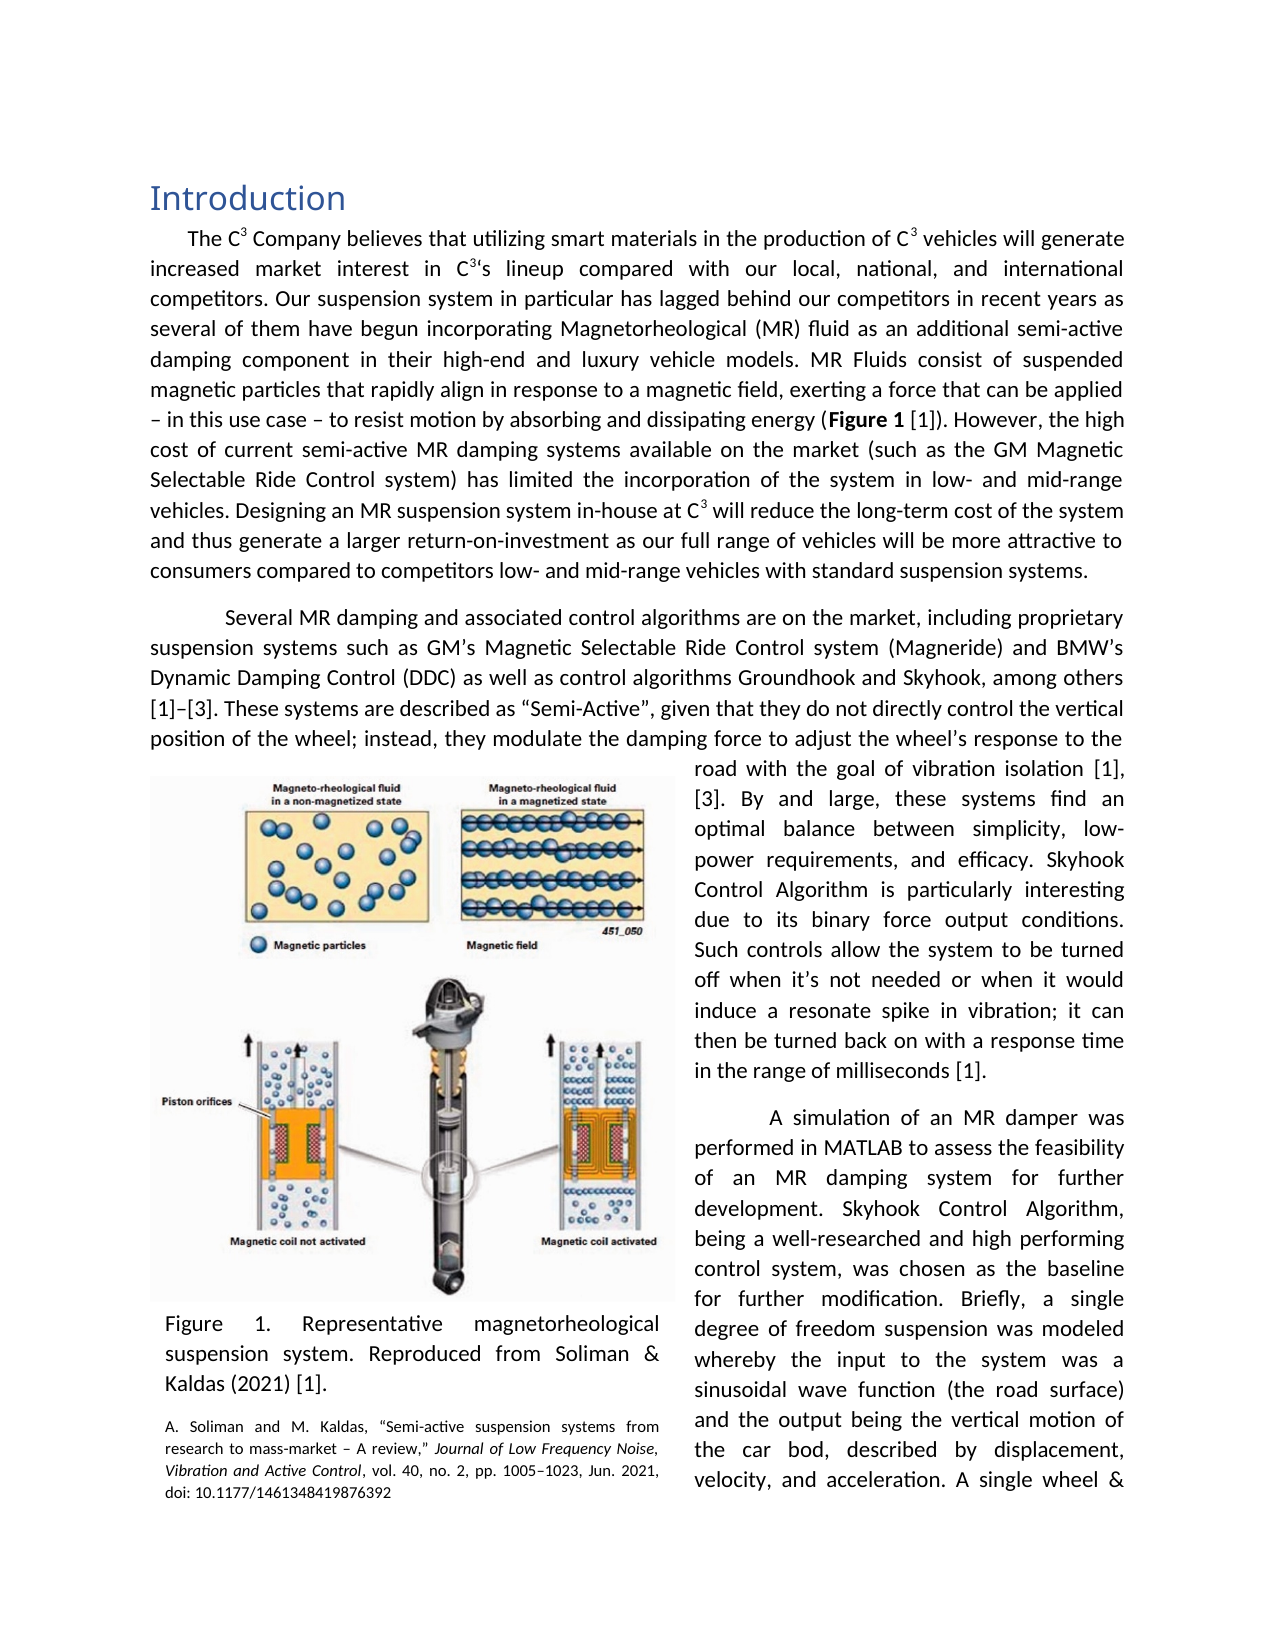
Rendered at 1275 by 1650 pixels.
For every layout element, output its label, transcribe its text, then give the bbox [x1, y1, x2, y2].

text The C3 Company believes that utilizing smart materials in the production of C3 vehicles will generate increased market interest in C3‘s lineup compared with our local, national, and international competitors. Our suspension system in particular has lagged behind our competitors in recent years as several of them have begun incorporating Magnetorheological (MR) fluid as an additional semi-active damping component in their high-end and luxury vehicle models. MR Fluids consist of suspended magnetic particles that rapidly align in response to a magnetic field, exerting a force that can be applied – in this use case – to resist motion by absorbing and dissipating energy (Figure 1 ). However, the high cost of current semi-active MR damping systems available on the market (such as the GM Magnetic Selectable Ride Control system) has limited the incorporation of the system in low- and mid-range vehicles. Designing an MR suspension system in-house at C3 will reduce the long-term cost of the system and thus generate a larger return-on-investment as our full range of vehicles will be more attractive to consumers compared to competitors low- and mid-range vehicles with standard suspension systems. [150, 224, 1125, 584]
picture [150, 776, 676, 1301]
text Several MR damping and associated control algorithms are on the market, including proprietary suspension systems such as GM’s Magnetic Selectable Ride Control system (Magneride) and BMW’s Dynamic Damping Control (DDC) as well as control algorithms Groundhook and Skyhook, among others . These systems are described as “Semi-Active”, given that they do not directly control the vertical position of the wheel; instead, they modulate the damping force to adjust the wheel’s response to the road with the goal of vibration isolation. By and large, these systems find an optimal balance between simplicity, low-power requirements, and efficacy. Skyhook Control Algorithm is particularly interesting due to its binary force output conditions. Such controls allow the system to be turned off when it’s not needed or when it would induce a resonate spike in vibration; it can then be turned back on with a response time in the range of milliseconds . [150, 603, 1125, 1084]
subtitle Introduction [150, 175, 1125, 220]
